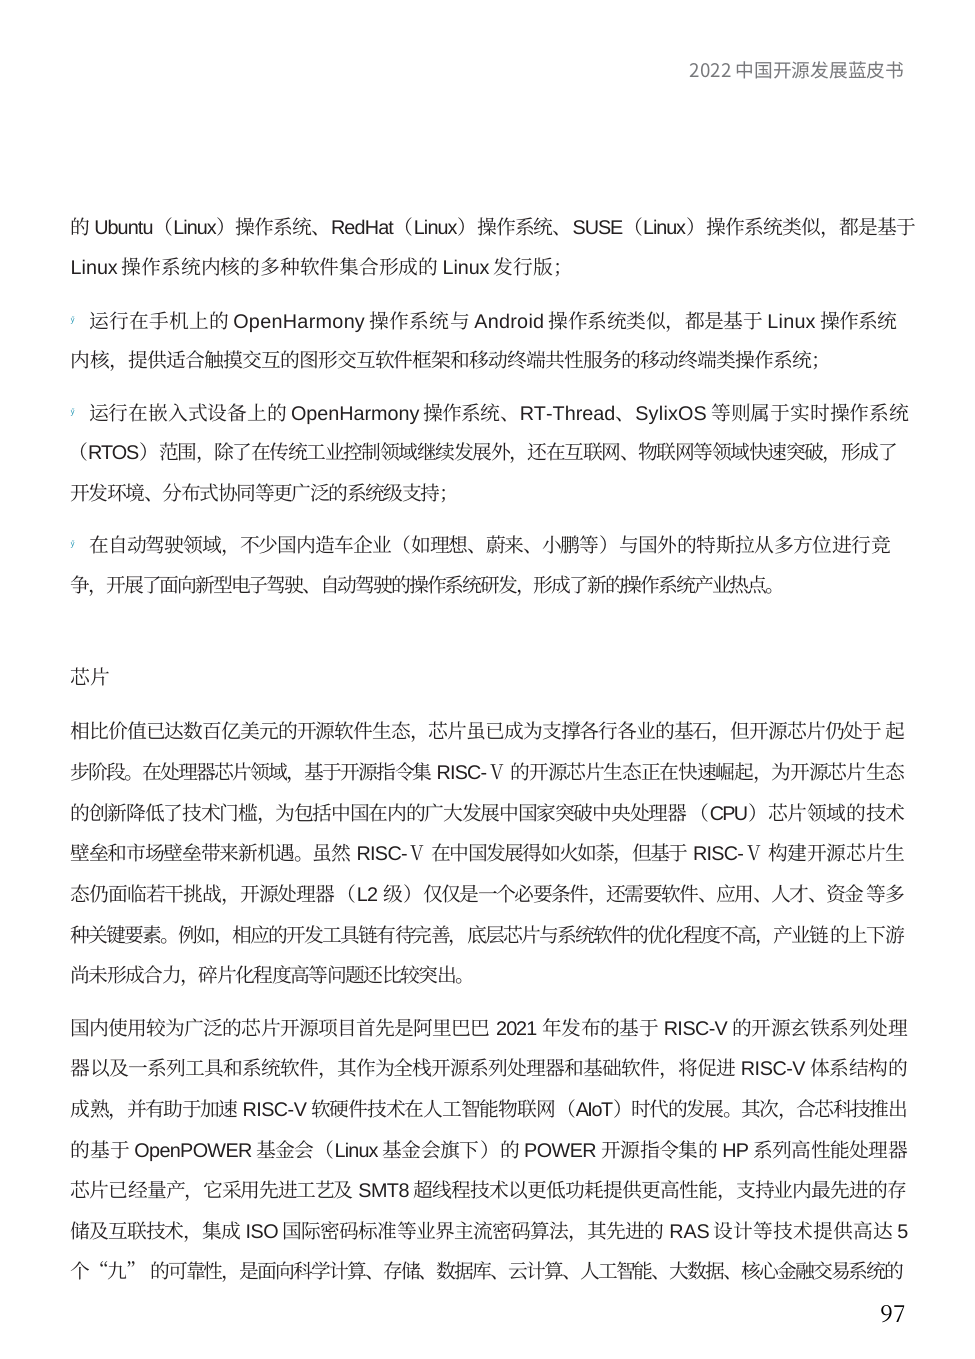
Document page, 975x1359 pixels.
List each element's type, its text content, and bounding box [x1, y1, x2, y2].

text 相比价值已达数百亿美元的开源软件生态，芯片虽已成为支撑各行各业的基石，但开源芯片仍处于起步阶段。在处理器芯片领域，基于开源指令集 RISC-Ⅴ的开源芯片生态正在快速崛起，为开源芯片生态的创新降低了技术门槛，为包括中国在内的广大发展中国家突破中央处理器（CPU）芯片领域的技术壁垒和市场壁垒带来新机遇。虽然 RISC-Ⅴ在中国发展得如火如荼，但基于 RISC-Ⅴ构建开源芯片生态仍面临若干挑战，开源处理器（L2 级）仅仅是一个必要条件，还需要软件、应用、人才、资金等多种关键要素。例如，相应的开发工具链有待完善，底层芯片与系统软件的优化程度不高，产业链的上下游尚未形成合力，碎片化程度高等问题还比较突出。 [70, 716, 905, 988]
list 运行在手机上的OpenHarmony操作系统与Android操作系统类似，都是基于Linux操作系统内核，提供适合触摸交互的图形交互软件框架和移动终端共性服务的移动终端类操作系统； [71, 305, 905, 373]
list 运行在嵌入式设备上的OpenHarmony操作系统、RT-Thread、SylixOS等则属于实时操作系统 [71, 398, 950, 426]
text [70, 1012, 908, 1284]
text （RTOS）范围，除了在传统工业控制领域继续发展外，还在互联网、物联网等领域快速突破，形成了开发环境、分布式协同等更广泛的系统级支持； [68, 437, 904, 506]
text 芯片 [71, 662, 950, 690]
text 的Ubuntu（Linux）操作系统、RedHat（Linux）操作系统、SUSE（Linux）操作系统类似，都是基于 [70, 212, 950, 240]
text Linux操作系统内核的多种软件集合形成的Linux发行版； [70, 251, 950, 280]
list 在自动驾驶领域，不少国内造车企业（如理想、蔚来、小鹏等）与国外的特斯拉从多方位进行竞争，开展了面向新型电子驾驶、自动驾驶的操作系统研发，形成了新的操作系统产业热点。 [71, 530, 904, 598]
